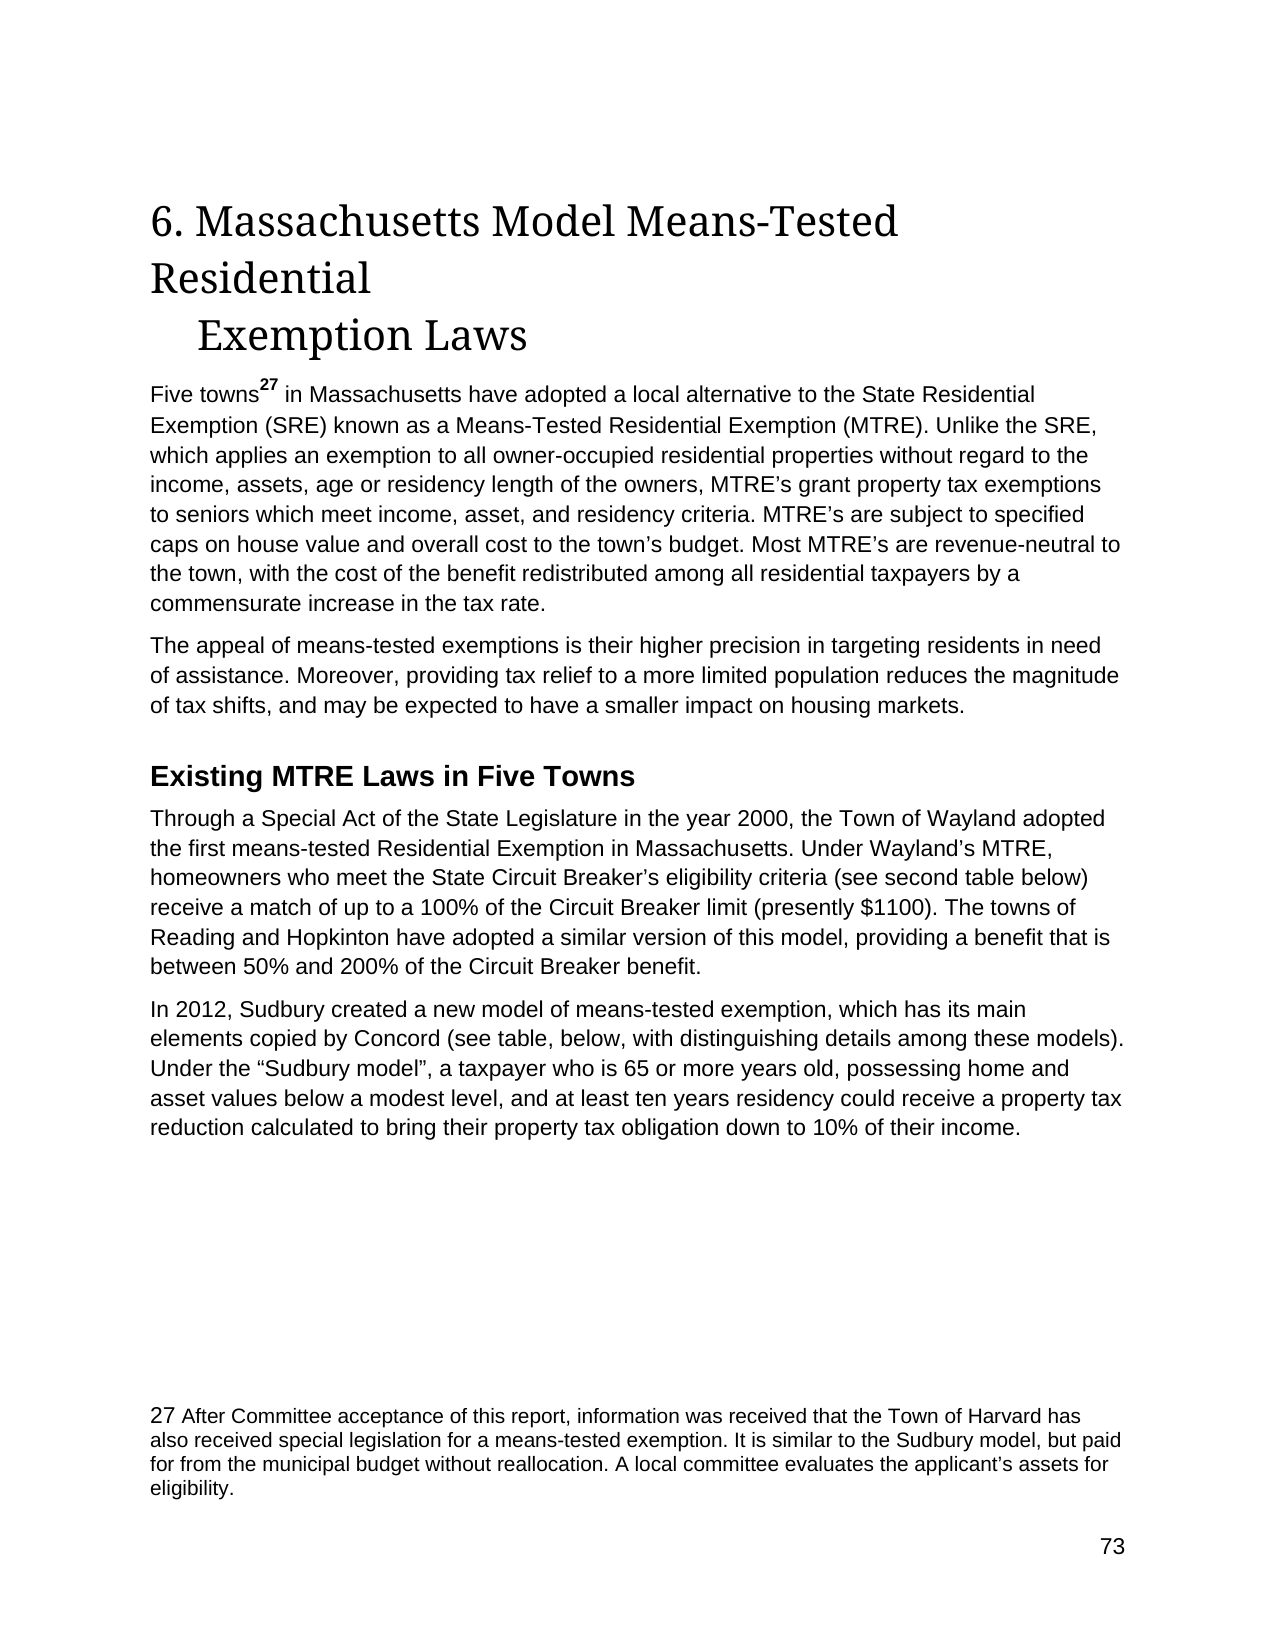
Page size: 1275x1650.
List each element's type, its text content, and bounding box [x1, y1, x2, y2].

text The appeal of means-tested exemptions is their higher precision in targeting residents in need of assistance. Moreover, providing tax relief to a more limited population reduces the magnitude of tax shifts, and may be expected to have a smaller impact on housing markets. [150, 632, 1125, 718]
subtitle 6. Massachusetts Model Means-Tested Residential [150, 192, 1125, 306]
text Five towns in Massachusetts have adopted a local alternative to the State Residential Exemption (SRE) known as a Means-Tested Residential Exemption (MTRE). Unlike the SRE, which applies an exemption to all owner-occupied residential properties without regard to the income, assets, age or residency length of the owners, MTRE’s grant property tax exemptions to seniors which meet income, asset, and residency criteria. MTRE’s are subject to specified caps on house value and overall cost to the town’s budget. Most MTRE’s are revenue-neutral to the town, with the cost of the benefit redistributed among all residential taxpayers by a commensurate increase in the tax rate. [150, 375, 1125, 616]
text In 2012, Sudbury created a new model of means-tested exemption, which has its main elements copied by Concord (see table, below, with distinguishing details among these models). Under the “Sudbury model”, a taxpayer who is 65 or more years old, possessing home and asset values below a modest level, and at least ten years residency could receive a property tax reduction calculated to bring their property tax obligation down to 10% of their income. [150, 996, 1125, 1141]
text Through a Special Act of the State Legislature in the year 2000, the Town of Wayland adopted the first means-tested Residential Exemption in Massachusetts. Under Wayland’s MTRE, homeowners who meet the State Circuit Breaker’s eligibility criteria (see second table below) receive a match of up to a 100% of the Circuit Breaker limit (presently $1100). The towns of Reading and Hopkinton have adopted a similar version of this model, providing a benefit that is between 50% and 200% of the Circuit Breaker benefit. [150, 805, 1125, 980]
subtitle Exemption Laws [150, 306, 1125, 362]
subtitle Existing MTRE Laws in Five Towns [150, 759, 1125, 792]
